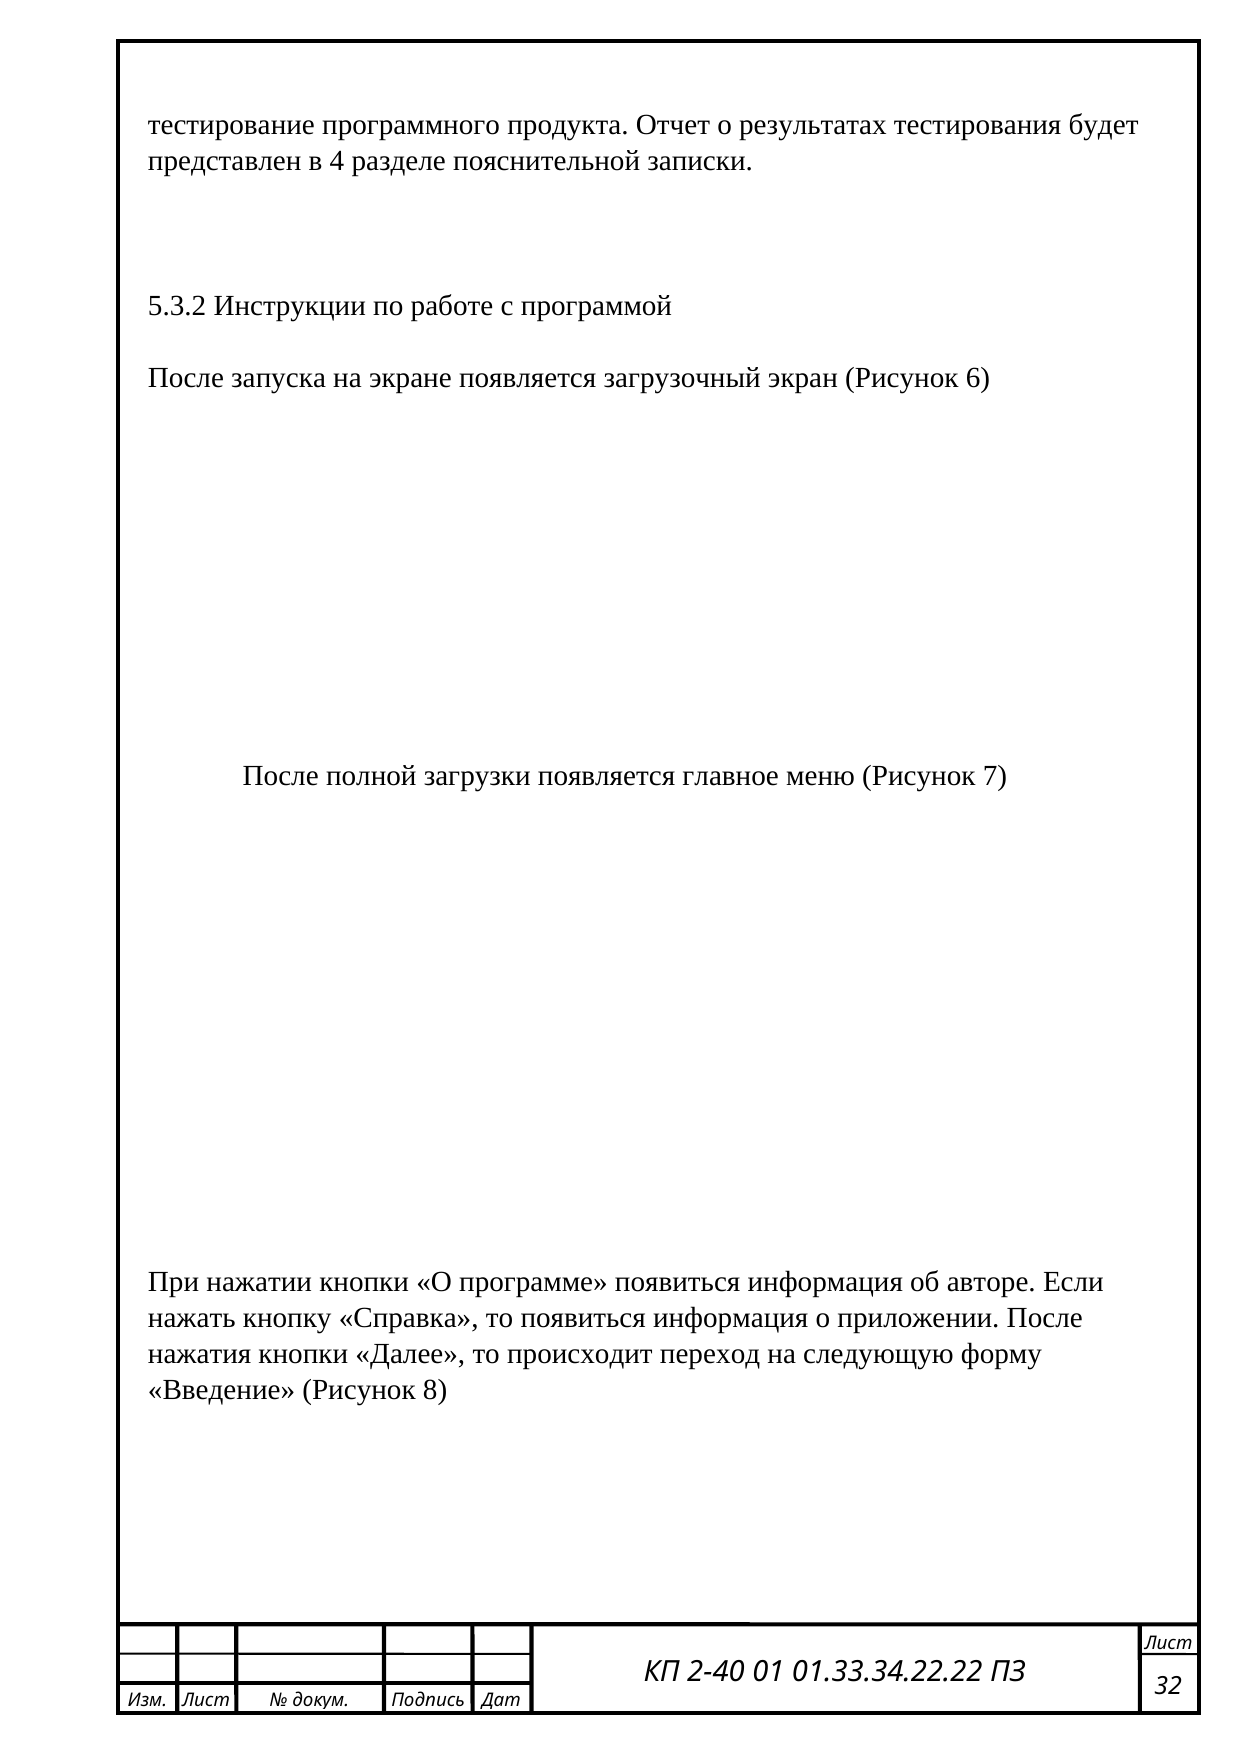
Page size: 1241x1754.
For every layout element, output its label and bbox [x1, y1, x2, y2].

text [148, 107, 1175, 1587]
